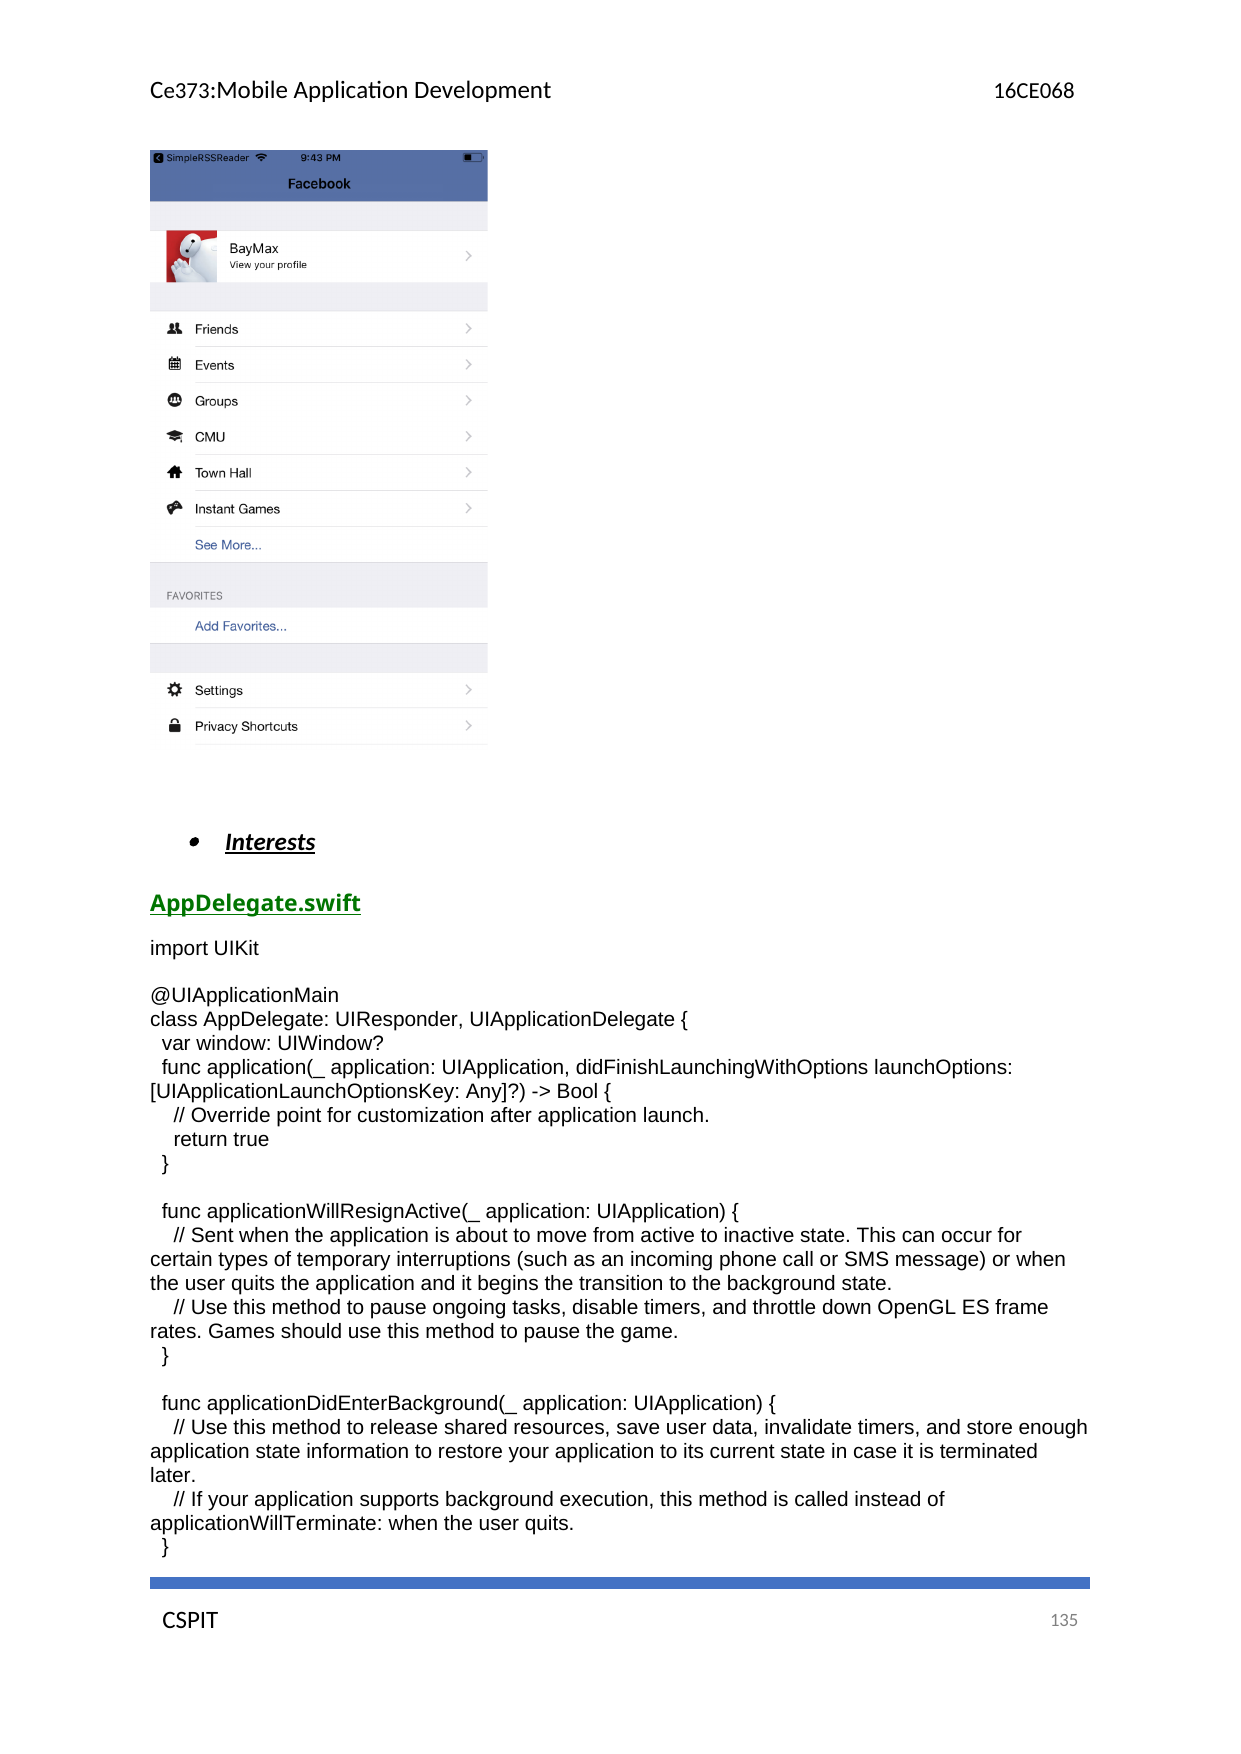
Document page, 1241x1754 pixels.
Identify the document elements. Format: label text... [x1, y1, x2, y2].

text } [150, 1343, 1090, 1367]
text } [150, 1151, 1090, 1175]
text return true [150, 1127, 1090, 1151]
text AppDelegate.swift [150, 887, 1090, 918]
text // Sent when the application is about to move from active to inactive state. This can occur for certain types of temporary interruptions (such as an incoming phone call or SMS message) or when the user quits the application and it begins the transition to the background state. [150, 1223, 1090, 1295]
text func application(_ application: UIApplication, didFinishLaunchingWithOptions launchOptions: [UIApplicationLaunchOptionsKey: Any]?) -> Bool { [150, 1055, 1090, 1103]
text func applicationWillResignActive(_ application: UIApplication) { [150, 1199, 1090, 1223]
text // If your application supports background execution, this method is called instead of applicationWillTerminate: when the user quits. [150, 1486, 1090, 1534]
text // Use this method to pause ongoing tasks, disable timers, and throttle down OpenGL ES frame rates. Games should use this method to pause the game. [150, 1295, 1090, 1343]
picture [150, 150, 488, 750]
list Interests [187, 826, 1090, 857]
text import UIKit [150, 935, 1090, 959]
text // Use this method to release shared resources, save user data, invalidate timers, and store enough application state information to restore your application to its current state in case it is terminated later. [150, 1414, 1090, 1486]
text func applicationDidEnterBackground(_ application: UIApplication) { [150, 1391, 1090, 1414]
text class AppDelegate: UIResponder, UIApplicationDelegate { [150, 1007, 1090, 1031]
text } [150, 1534, 1090, 1558]
text // Override point for customization after application launch. [150, 1103, 1090, 1127]
text @UIApplicationMain [150, 983, 1090, 1007]
text var window: UIWindow? [150, 1031, 1090, 1055]
